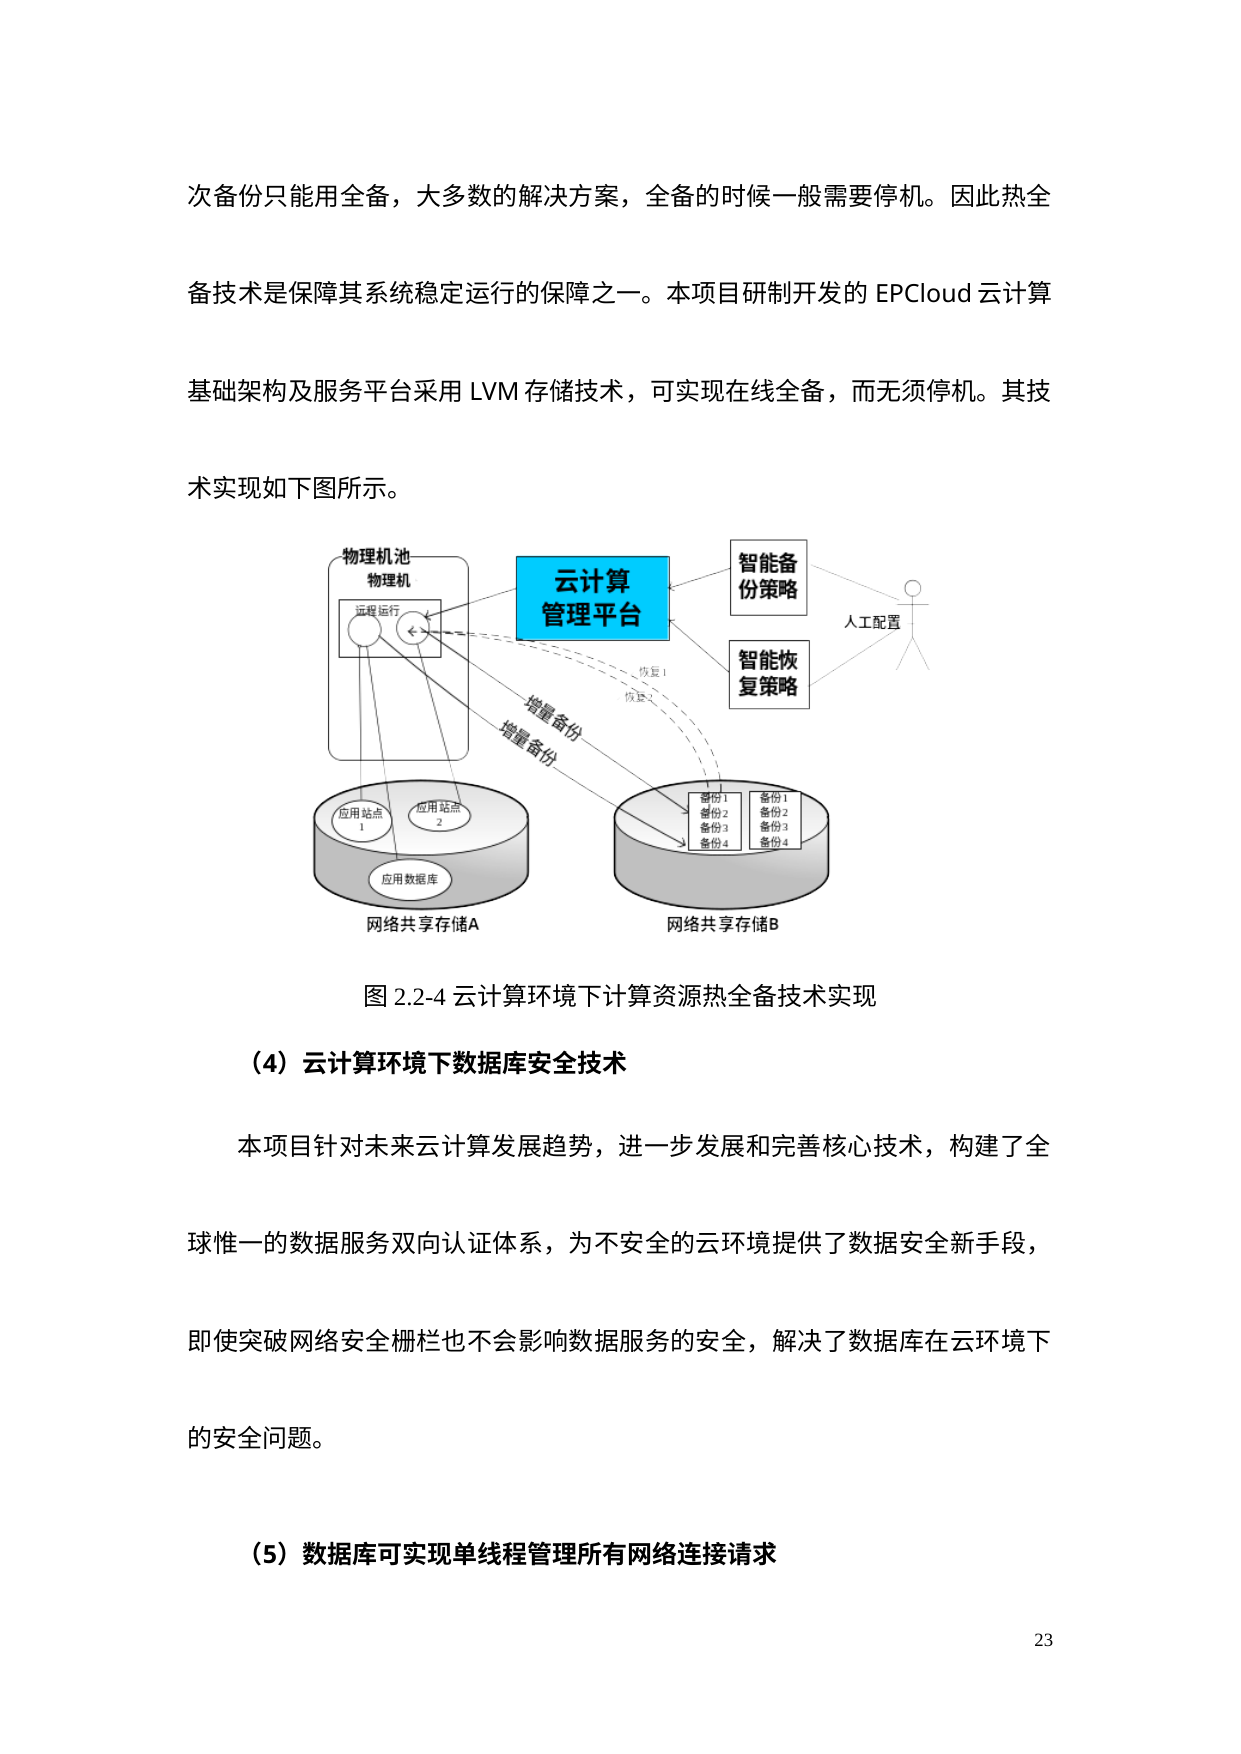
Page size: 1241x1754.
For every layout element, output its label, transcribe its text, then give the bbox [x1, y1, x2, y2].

text （4）云计算环境下数据库安全技术 [187, 1029, 1053, 1094]
text 本项目针对未来云计算发展趋势，进一步发展和完善核心技术，构建了全球惟一的数据服务双向认证体系，为不安全的云环境提供了数据安全新手段，即使突破网络安全栅栏也不会影响数据服务的安全，解决了数据库在云环境下的安全问题。 [187, 1112, 1053, 1469]
text （5）数据库可实现单线程管理所有网络连接请求 [187, 1520, 1053, 1585]
text 图2.2-4 云计算环境下计算资源热全备技术实现 [187, 976, 1053, 1013]
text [187, 162, 1053, 519]
